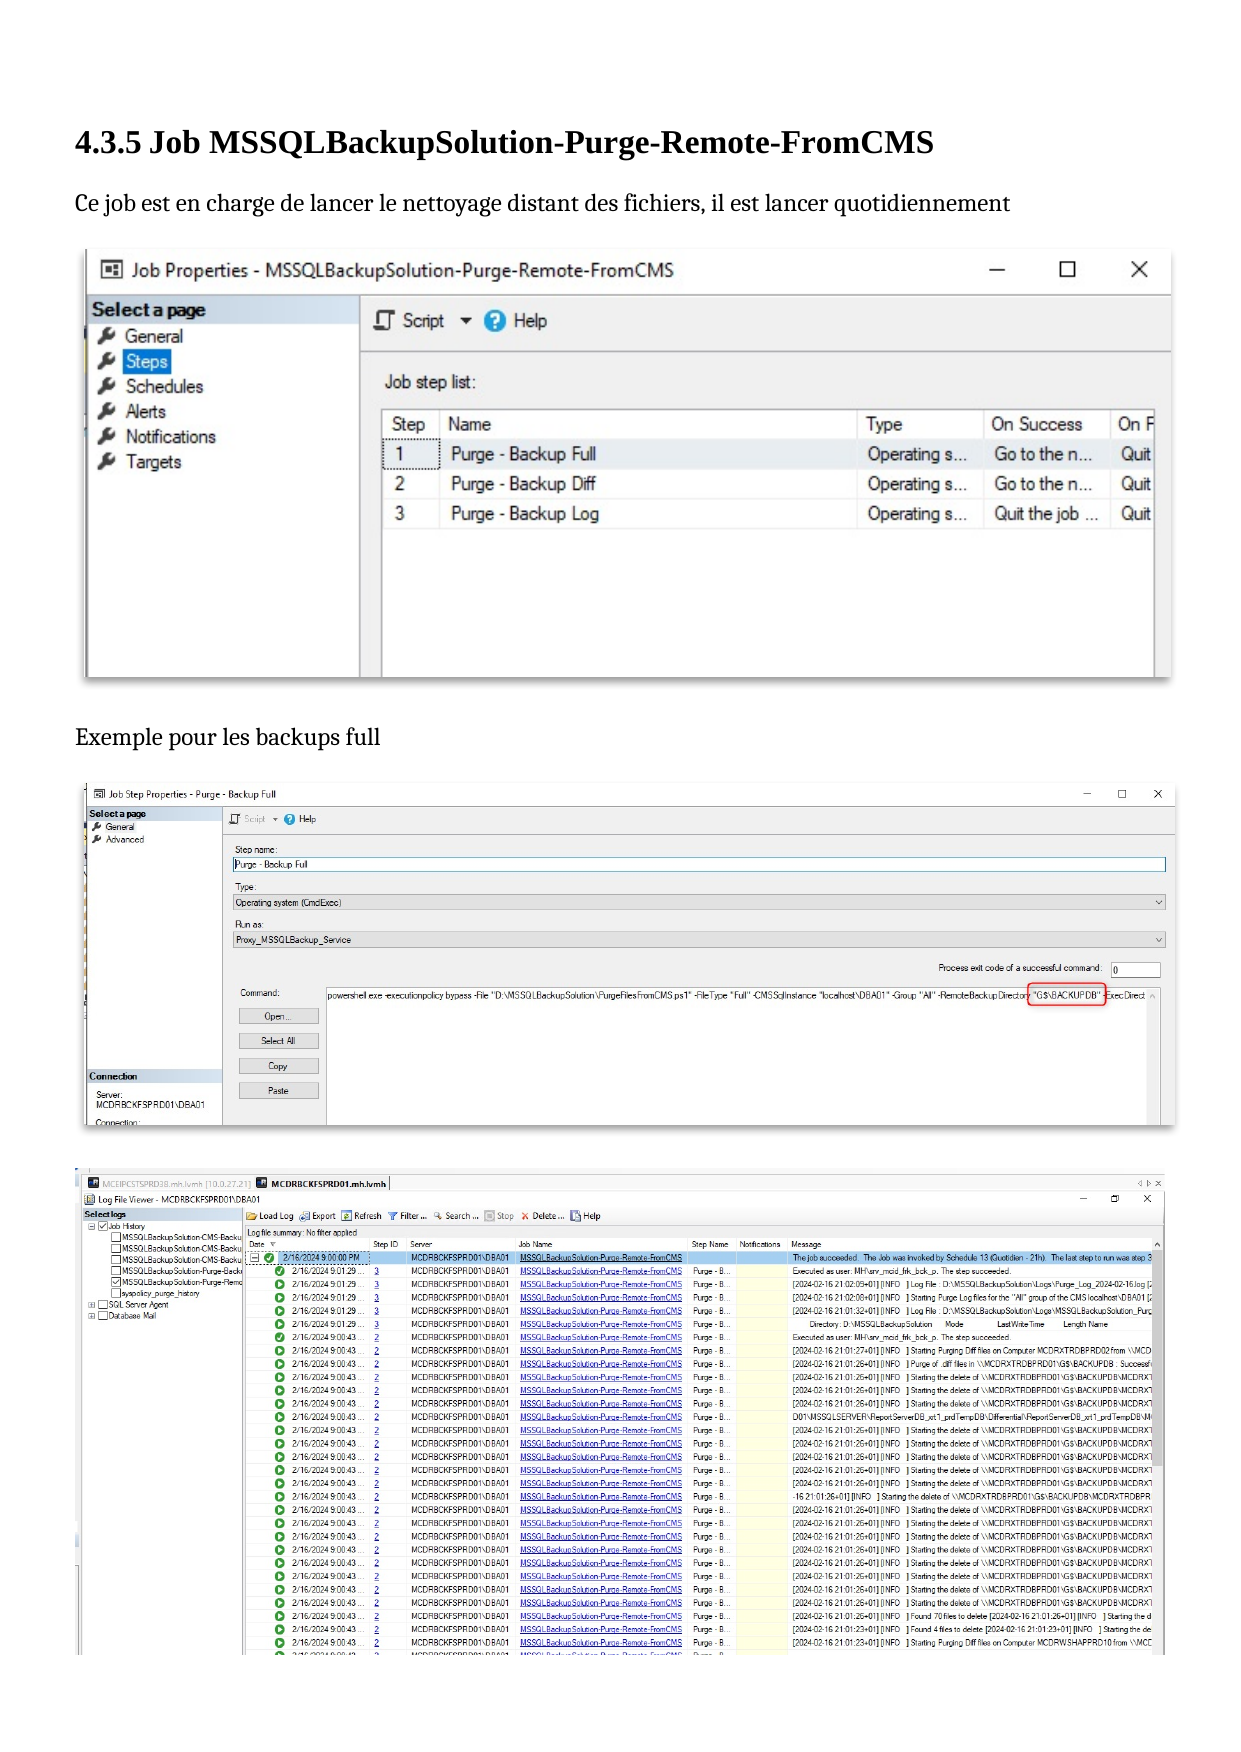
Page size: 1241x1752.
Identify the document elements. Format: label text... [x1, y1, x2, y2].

picture [75, 1168, 1165, 1655]
text Exemple pour les backups full [75, 723, 1165, 751]
text Ce job est en charge de lancer le nettoyage distant des fichiers, il est lancer quotidiennement [75, 189, 1165, 218]
subtitle Job MSSQLBackupSolution-Purge-Remote-FromCMS [75, 122, 1165, 161]
picture [84, 249, 1171, 677]
picture [84, 783, 1175, 1125]
